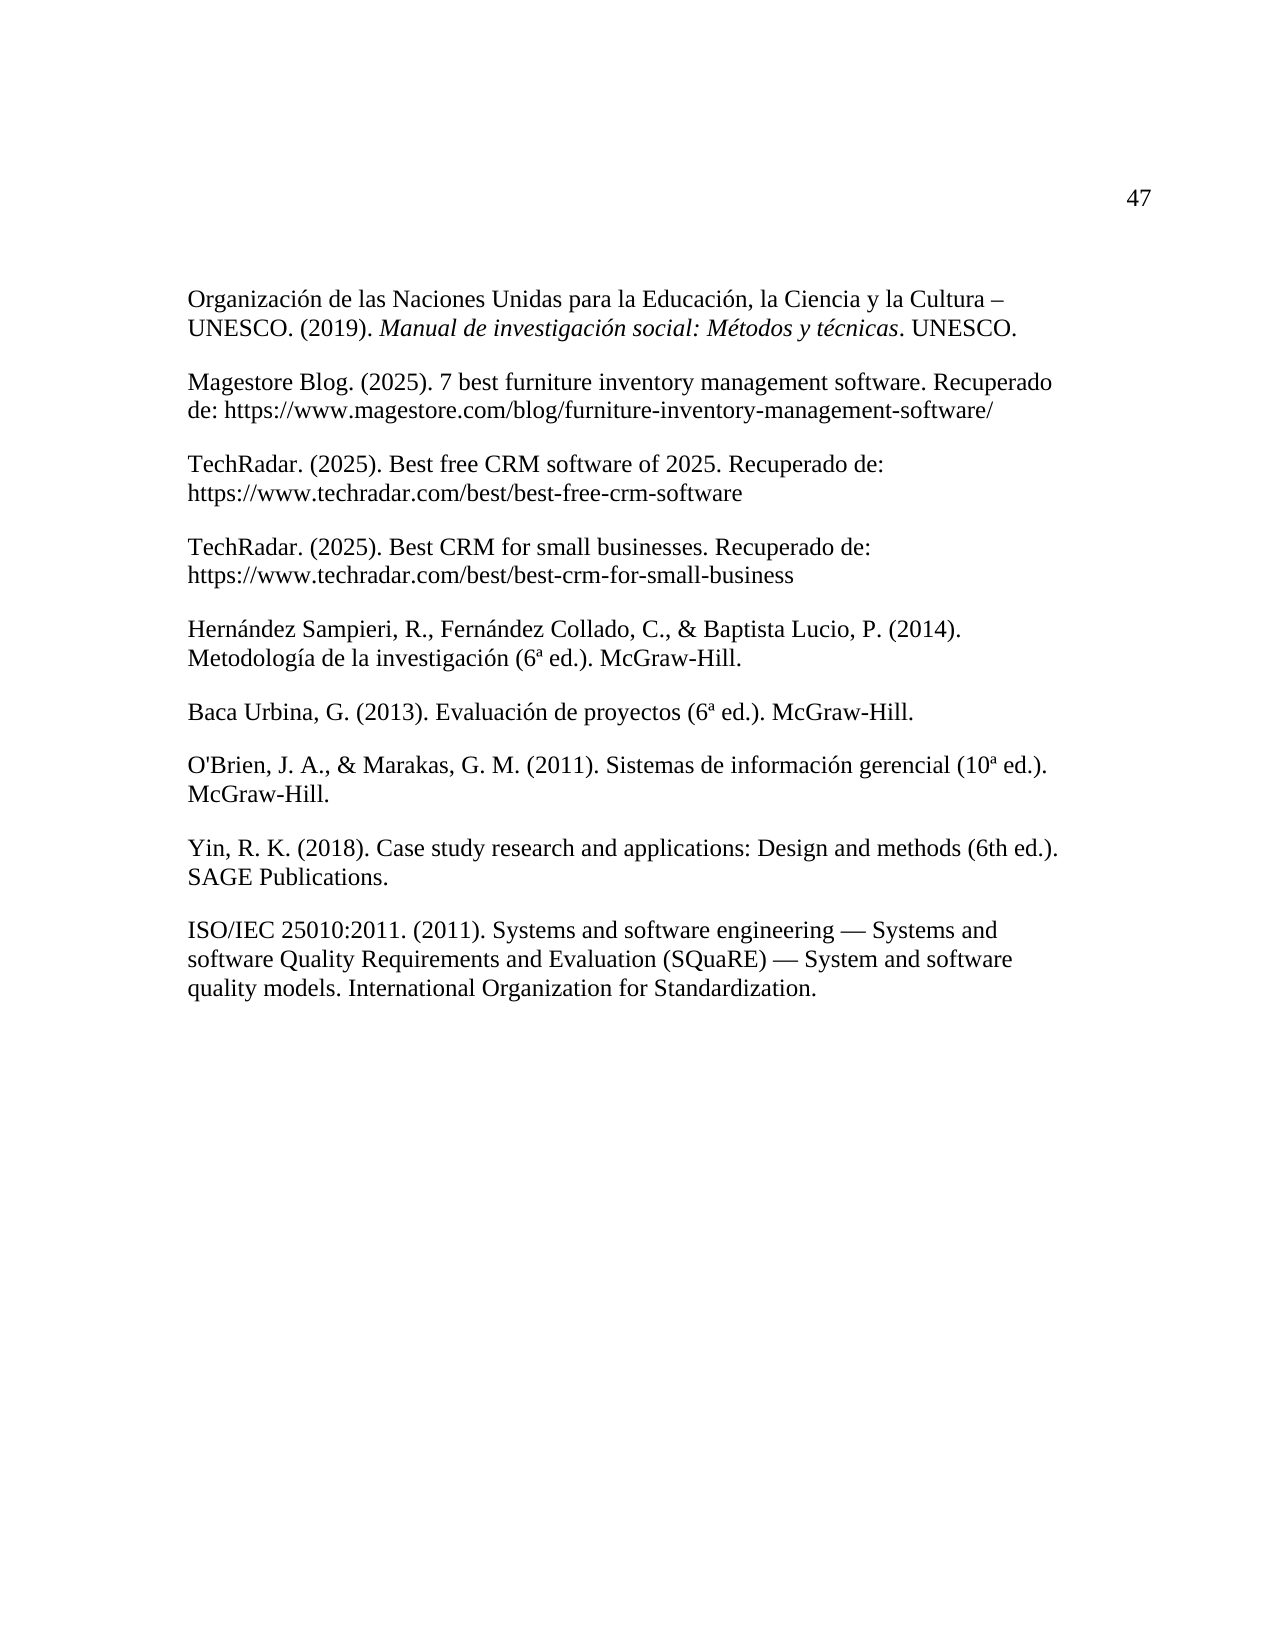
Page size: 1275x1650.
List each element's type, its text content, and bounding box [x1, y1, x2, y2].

text O'Brien, J. A., & Marakas, G. M. (2011). Sistemas de información gerencial (10ª ed.). McGraw-Hill. [187, 751, 1087, 808]
text Baca Urbina, G. (2013). Evaluación de proyectos (6ª ed.). McGraw-Hill. [187, 697, 1087, 726]
text Yin, R. K. (2018). Case study research and applications: Design and methods (6th ed.). SAGE Publications. [187, 833, 1087, 891]
text TechRadar. (2025). Best CRM for small businesses. Recuperado de: https://www.techradar.com/best/best-crm-for-small-business [187, 532, 1087, 589]
text Magestore Blog. (2025). 7 best furniture inventory management software. Recuperado de: https://www.magestore.com/blog/furniture-inventory-management-software/ [187, 367, 1087, 424]
text Organización de las Naciones Unidas para la Educación, la Ciencia y la Cultura – UNESCO. (2019). Manual de investigación social: Métodos y técnicas. UNESCO. [187, 284, 1087, 342]
text Hernández Sampieri, R., Fernández Collado, C., & Baptista Lucio, P. (2014). Metodología de la investigación (6ª ed.). McGraw-Hill. [187, 614, 1087, 672]
text ISO/IEC 25010:2011. (2011). Systems and software engineering — Systems and software Quality Requirements and Evaluation (SQuaRE) — System and software quality models. International Organization for Standardization. [187, 916, 1087, 1002]
text TechRadar. (2025). Best free CRM software of 2025. Recuperado de: https://www.techradar.com/best/best-free-crm-software [187, 449, 1087, 507]
